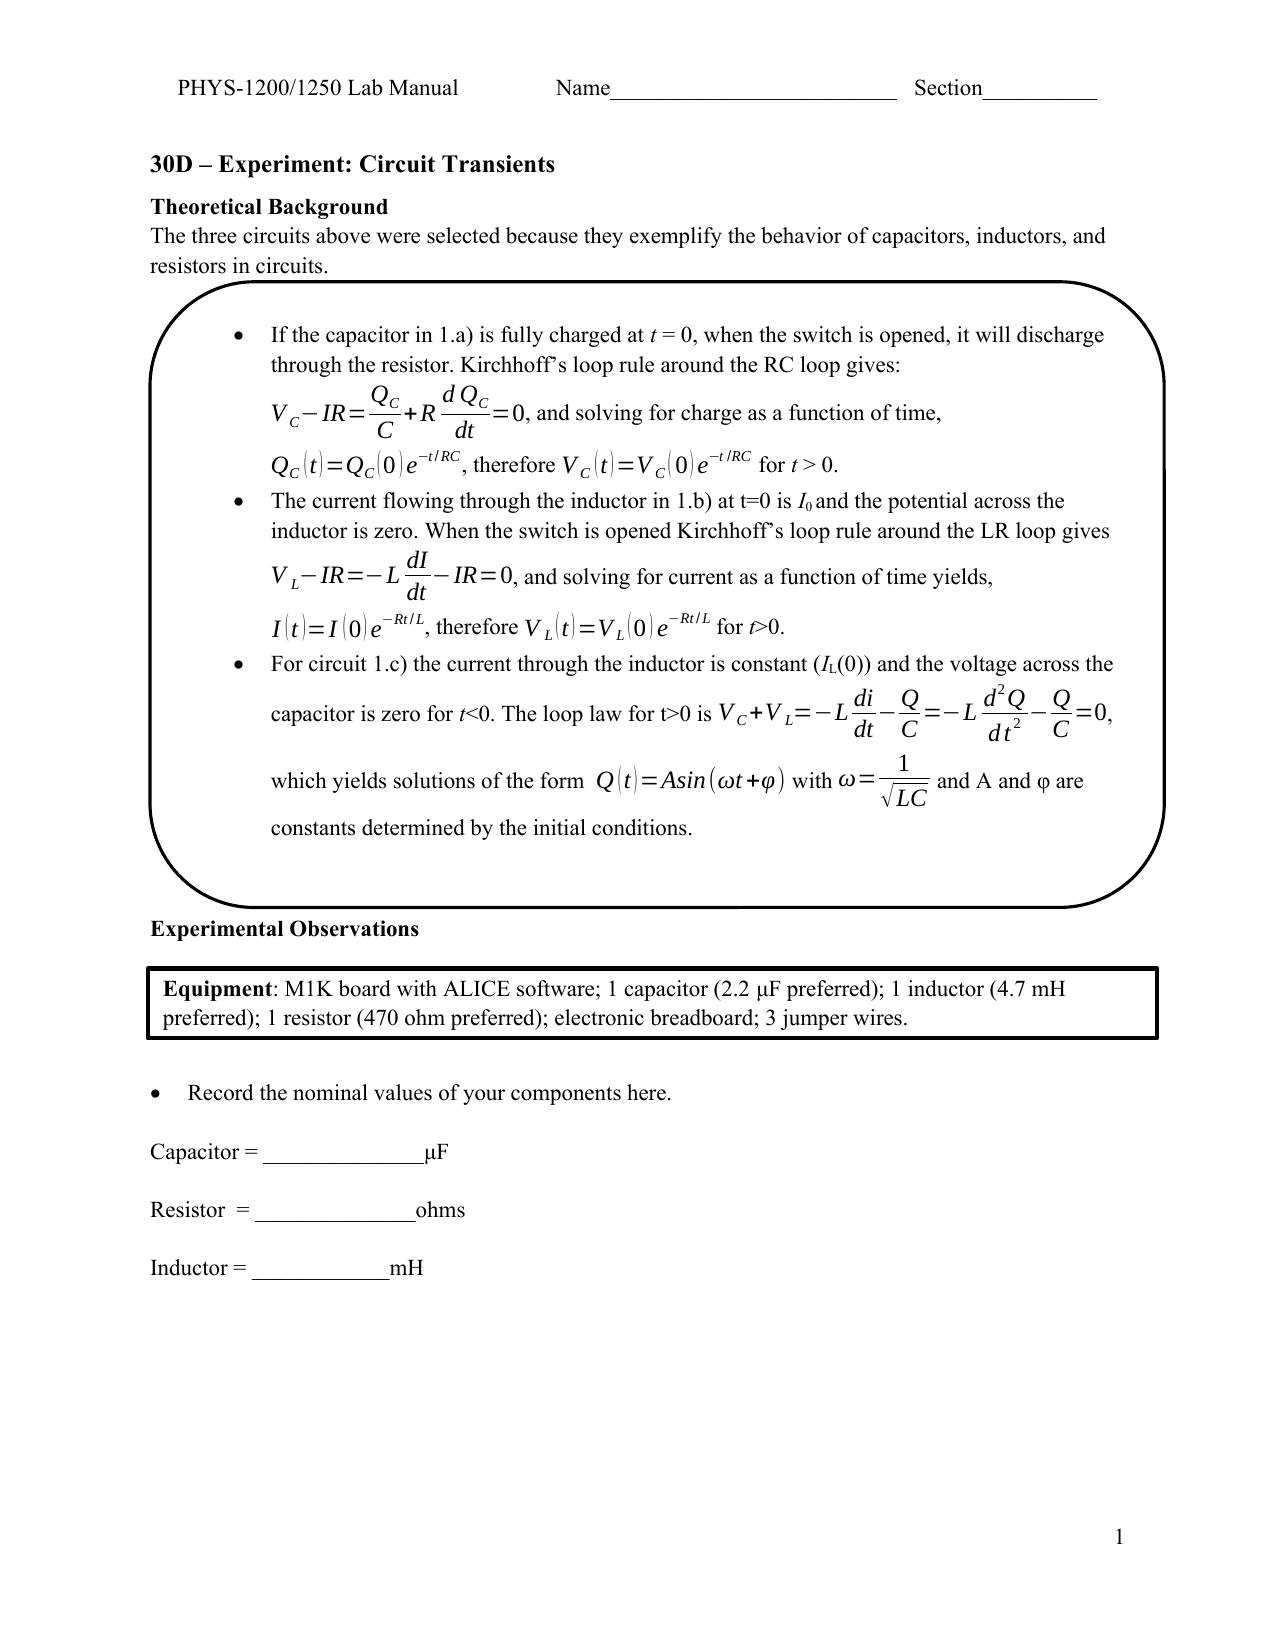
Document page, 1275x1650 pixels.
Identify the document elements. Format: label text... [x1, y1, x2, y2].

text The three circuits above were selected because they exemplify the behavior of capacitors, inductors, and resistors in circuits. [150, 223, 1125, 278]
text Inductor = ____________mH [150, 1255, 1125, 1281]
text Capacitor = ______________μF [150, 1139, 1125, 1164]
text Experimental Observations [150, 916, 1125, 941]
subtitle 30D – Experiment: Circuit Transients [150, 150, 1125, 178]
text Resistor = ______________ohms [150, 1197, 1125, 1222]
text Theoretical Background [150, 194, 1125, 220]
list Record the nominal values of your components here. [150, 1077, 1125, 1105]
